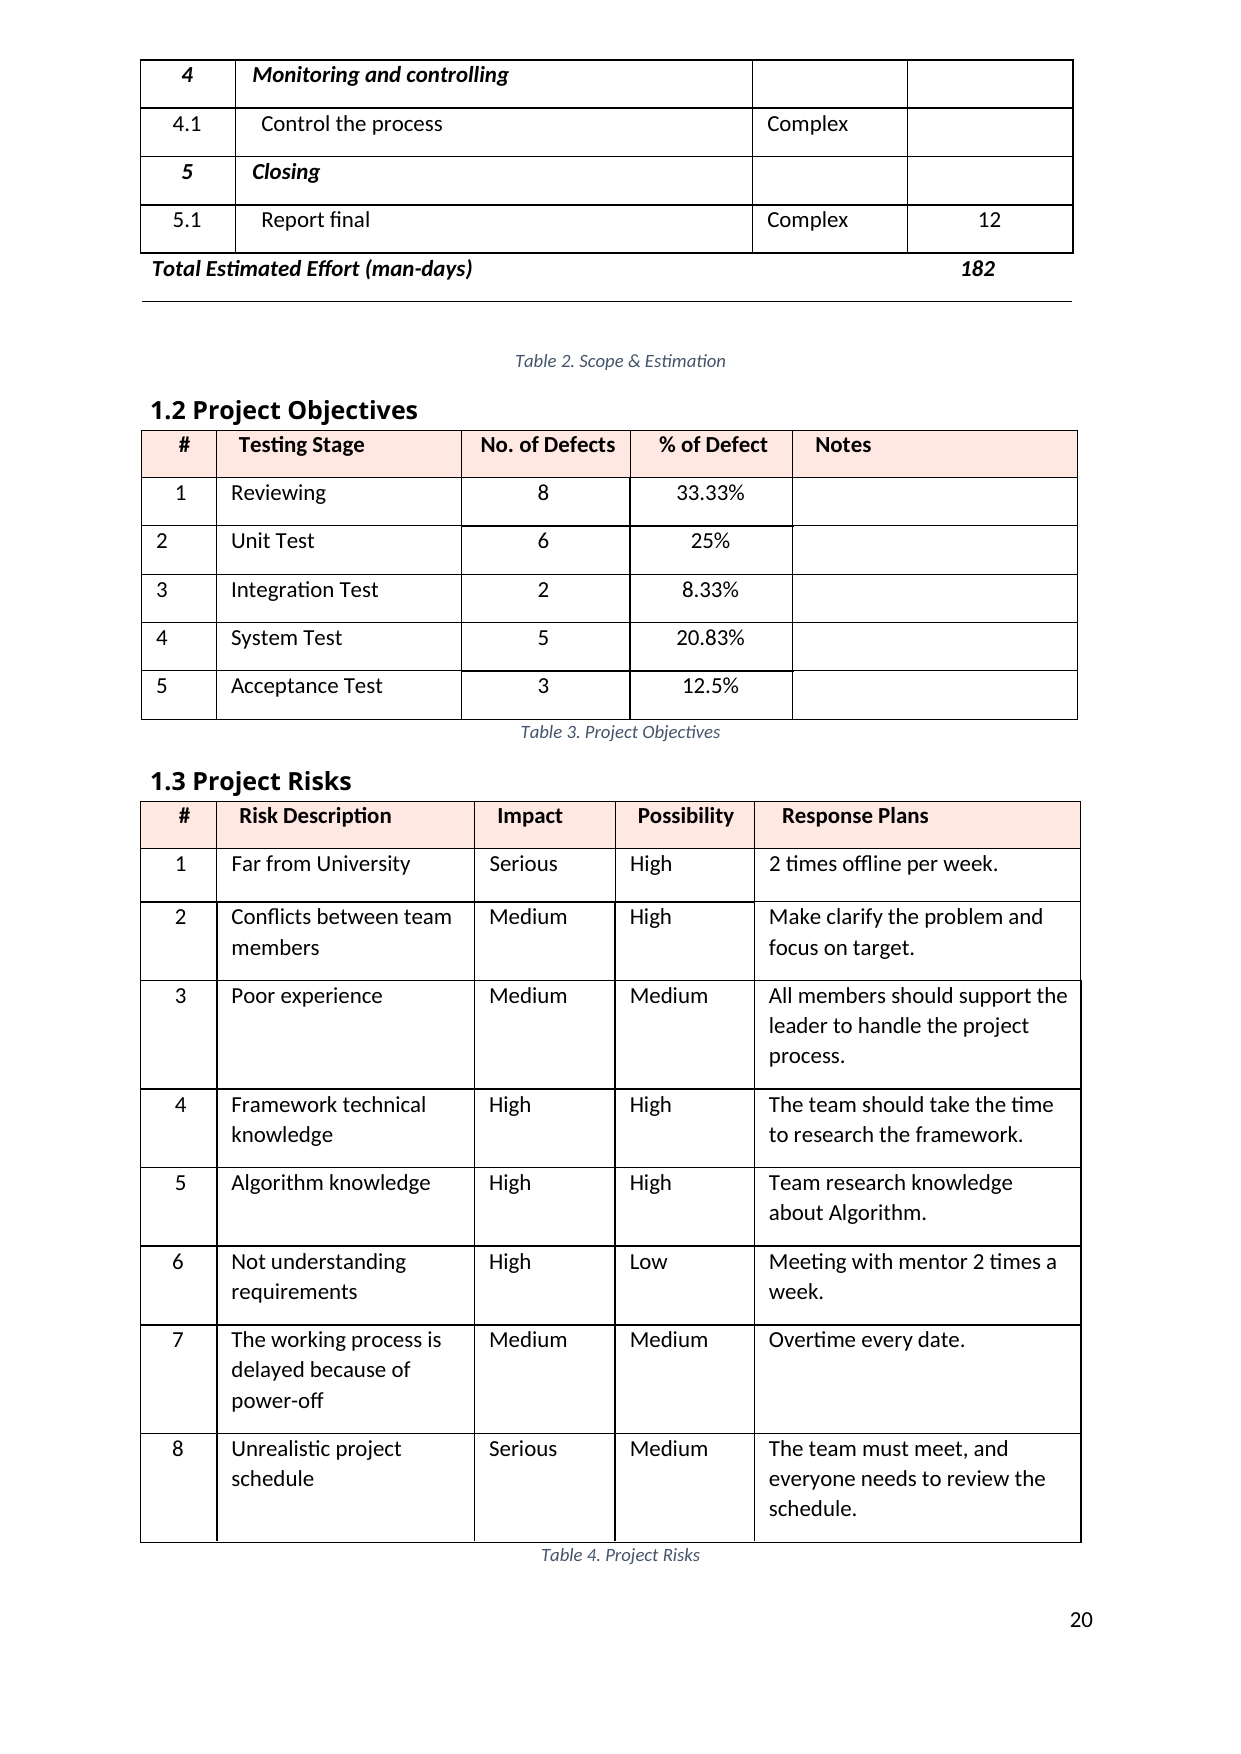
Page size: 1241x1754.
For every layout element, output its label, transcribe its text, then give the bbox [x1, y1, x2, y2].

table_header Impact [475, 802, 615, 848]
table_cell Control the process [236, 109, 752, 156]
table_cell 8 [462, 478, 629, 525]
table_cell Unit Test [217, 526, 461, 573]
table_cell [793, 478, 1077, 525]
table_header Testing Stage [217, 431, 461, 477]
table_cell 5 [462, 623, 629, 670]
table_cell [753, 61, 907, 107]
table_cell 4 [141, 61, 235, 107]
table_cell 8 [141, 1434, 216, 1541]
table_cell High [475, 1168, 614, 1245]
table_cell 1 [142, 478, 216, 525]
table_cell High [616, 903, 754, 979]
table_cell 12 [908, 206, 1072, 252]
table_cell Not understanding requirements [218, 1247, 474, 1324]
table_cell System Test [217, 623, 461, 670]
table_cell Overtime every date. [755, 1326, 1080, 1433]
table_cell 2 times offline per week. [755, 849, 1080, 901]
table_cell Low [616, 1247, 754, 1324]
table_header Risk Description [217, 802, 474, 848]
table_cell [140, 301, 907, 349]
table_cell Medium [616, 981, 754, 1088]
subtitle 1.2 Project Objectives [150, 393, 1093, 427]
table_cell 25% [631, 527, 792, 573]
table_cell 20.83% [631, 623, 792, 670]
table_cell Medium [616, 1326, 754, 1433]
table_cell 6 [462, 527, 629, 573]
table_cell Monitoring and controlling [236, 61, 752, 107]
subtitle 1.3 Project Risks [150, 764, 1093, 798]
table_cell 5 [141, 157, 235, 204]
table_cell Far from University [217, 849, 474, 901]
table_cell Medium [475, 903, 614, 979]
table_cell High [475, 1090, 614, 1167]
table_cell [793, 623, 1077, 670]
table_cell Serious [475, 1434, 614, 1541]
table_cell Team research knowledge about Algorithm. [755, 1168, 1080, 1245]
table_cell Reviewing [217, 478, 461, 525]
table_cell 2 [462, 575, 629, 622]
table_header Notes [793, 431, 1077, 477]
table_cell The working process is delayed because of power-off [218, 1326, 474, 1433]
table_cell [908, 157, 1072, 204]
table_cell 12.5% [631, 672, 792, 718]
table_header % of Defect [631, 431, 792, 477]
table_cell 3 [142, 575, 216, 622]
table_cell Total Estimated Effort (man-days) [140, 254, 907, 301]
table_cell 5 [142, 671, 216, 718]
table_cell 5.1 [141, 206, 235, 252]
table_cell [908, 109, 1072, 156]
table_cell 3 [462, 672, 629, 718]
table_cell High [475, 1247, 614, 1324]
table_cell Unrealistic project schedule [218, 1434, 474, 1541]
table_cell [908, 301, 1073, 349]
table_cell 2 [142, 526, 216, 573]
table_cell 3 [141, 981, 216, 1088]
table_cell Poor experience [218, 981, 474, 1088]
table_cell 8.33% [631, 575, 792, 622]
table_cell Conflicts between team members [218, 903, 474, 979]
table_cell Closing [236, 157, 752, 204]
table_cell 4.1 [141, 109, 235, 156]
table_cell Meeting with mentor 2 times a week. [755, 1247, 1080, 1324]
table_cell Complex [753, 109, 907, 156]
table_header # [141, 802, 216, 848]
table_cell 4 [141, 1090, 216, 1167]
table_cell Serious [475, 849, 615, 901]
table_cell 6 [141, 1247, 216, 1324]
table_cell [753, 157, 907, 204]
table_header # [142, 431, 216, 477]
table_header Possibility [616, 802, 754, 848]
table_cell Make clarify the problem and focus on target. [755, 902, 1080, 979]
table_cell [793, 671, 1077, 718]
table_cell 182 [908, 254, 1073, 301]
table_cell 5 [141, 1168, 216, 1245]
table_cell Framework technical knowledge [218, 1090, 474, 1167]
table_cell Algorithm knowledge [218, 1168, 474, 1245]
table_cell High [616, 849, 754, 901]
table_cell 33.33% [631, 478, 792, 525]
table_cell 7 [141, 1326, 216, 1433]
table_cell Acceptance Test [217, 671, 461, 718]
table_cell All members should support the leader to handle the project process. [755, 981, 1080, 1088]
table_cell [793, 526, 1077, 573]
table_header No. of Defects [462, 431, 630, 477]
table_cell Medium [475, 1326, 614, 1433]
table_cell Complex [753, 206, 907, 252]
table_cell Medium [475, 981, 614, 1088]
table_cell High [616, 1090, 754, 1167]
table_cell High [616, 1168, 754, 1245]
table_cell Medium [616, 1434, 754, 1541]
table_cell [793, 575, 1077, 622]
table_cell The team should take the time to research the framework. [755, 1090, 1080, 1167]
table_cell [908, 61, 1072, 107]
table_header Response Plans [755, 802, 1080, 848]
table_cell 4 [142, 623, 216, 670]
table_cell 2 [141, 903, 216, 979]
table_cell Report final [236, 206, 752, 252]
table_cell 1 [141, 849, 216, 901]
table_cell The team must meet, and everyone needs to review the schedule. [755, 1434, 1080, 1541]
table_cell Integration Test [217, 575, 461, 622]
